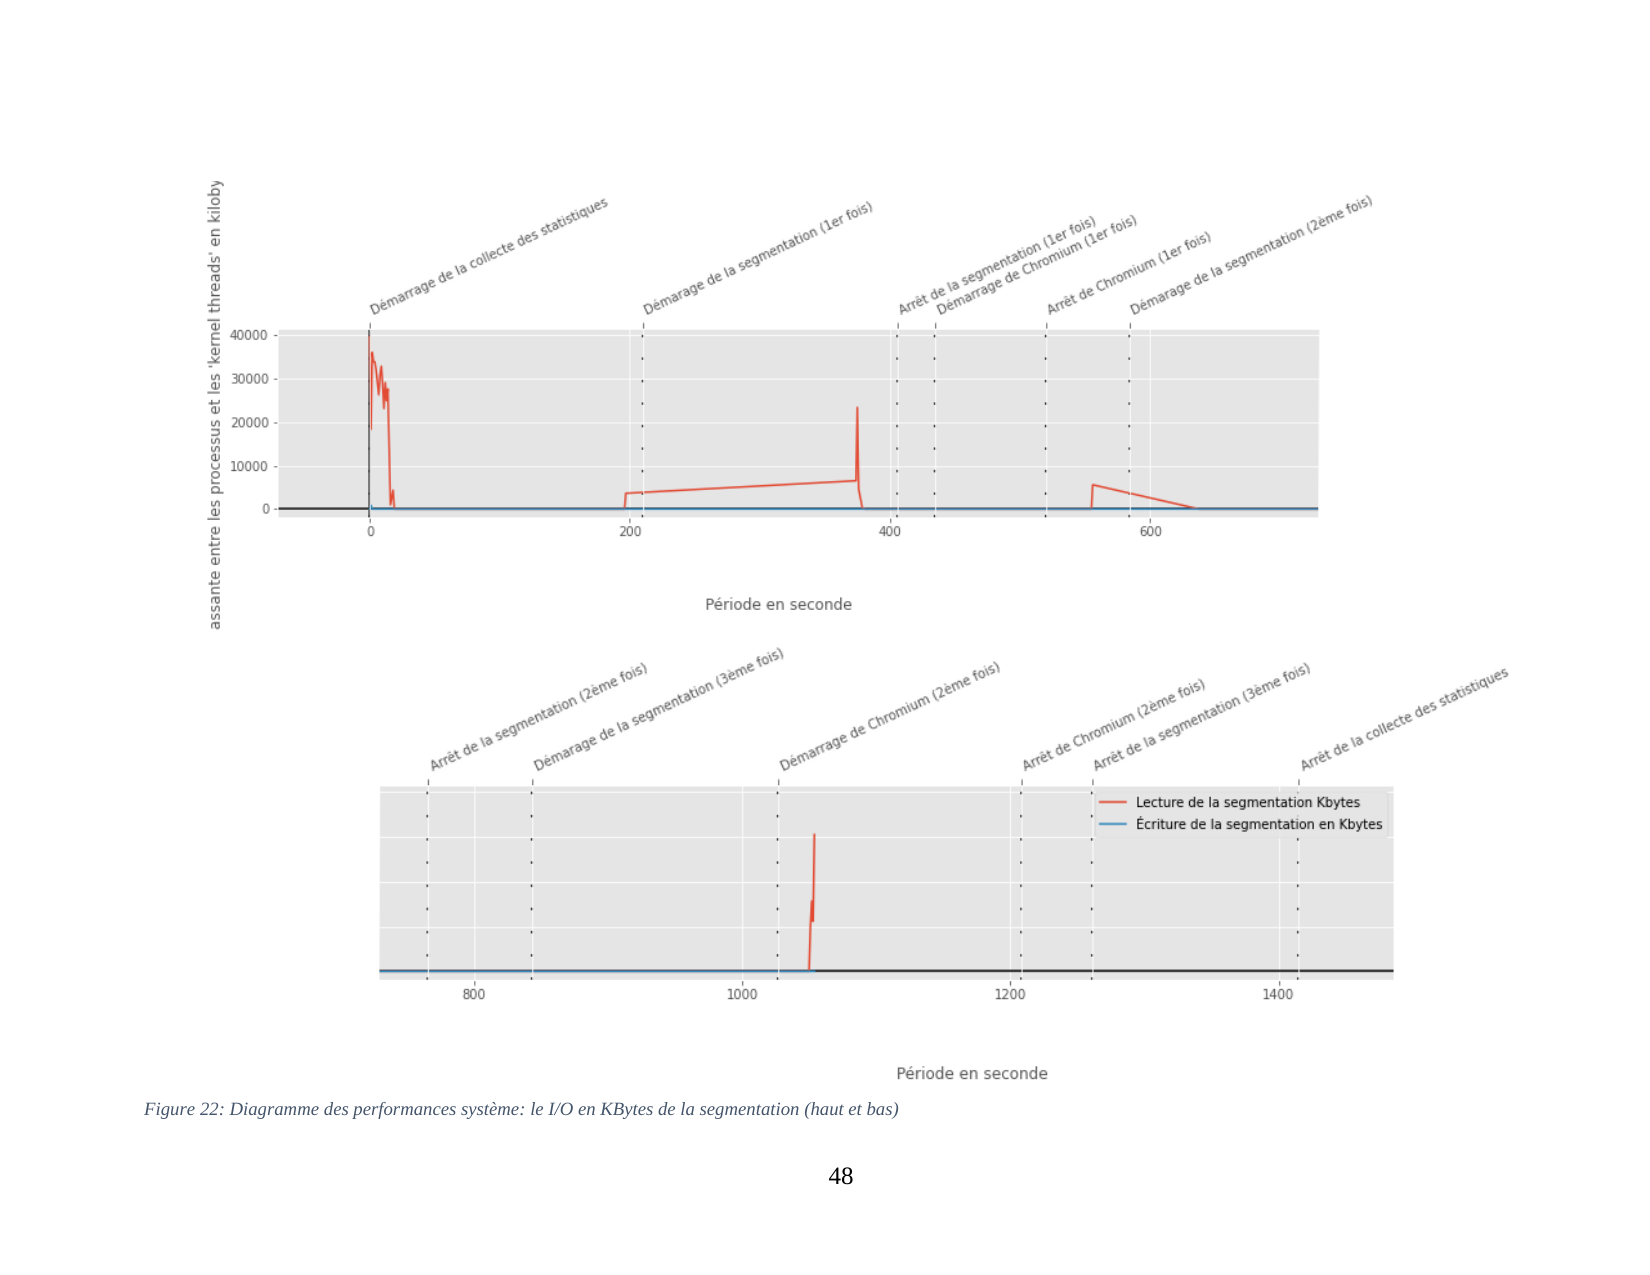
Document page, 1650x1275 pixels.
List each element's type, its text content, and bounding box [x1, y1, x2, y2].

text Figure 22: Diagramme des performances système: le I/O en KBytes de la segmentation (haut et bas) [144, 1098, 1537, 1119]
picture [196, 181, 1538, 630]
picture [379, 632, 1538, 1096]
